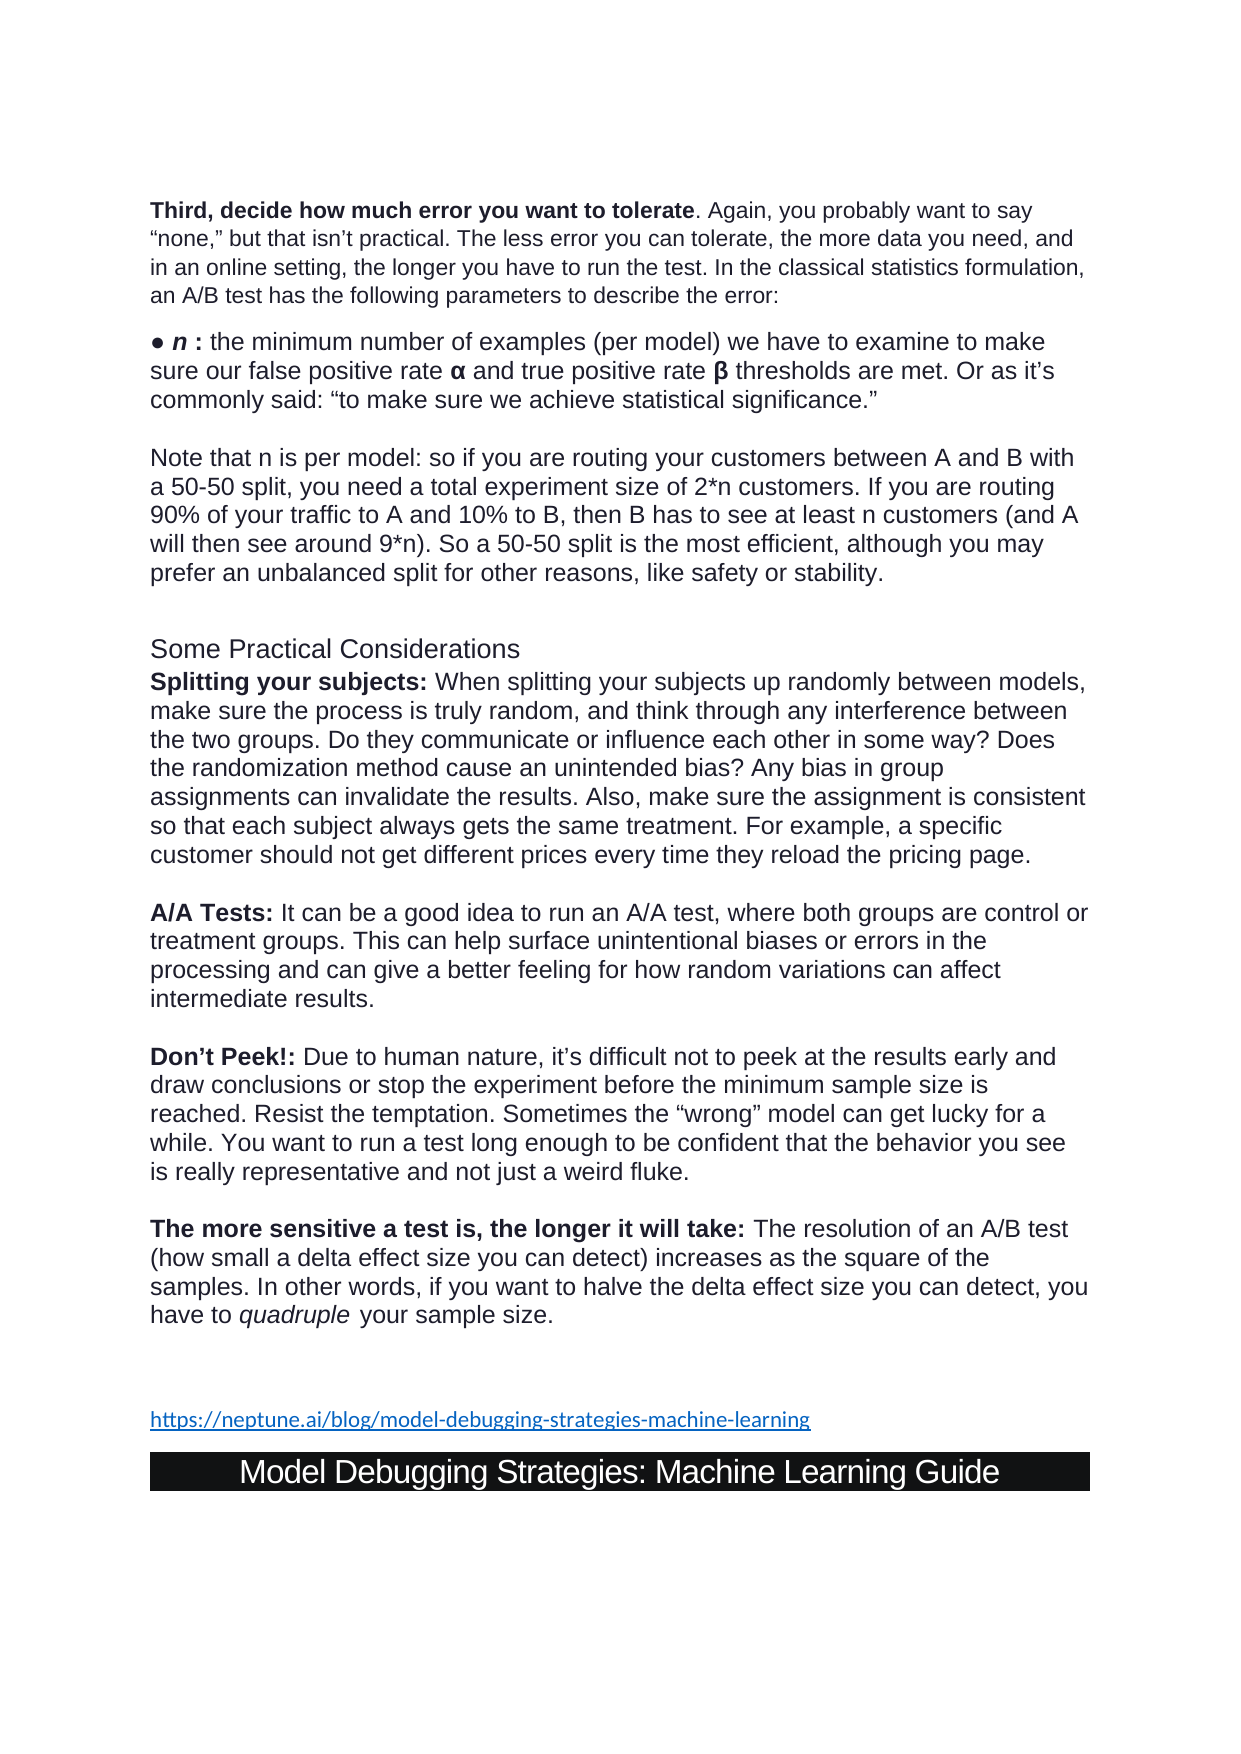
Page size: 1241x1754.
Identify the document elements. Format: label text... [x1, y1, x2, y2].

subtitle Some Practical Considerations [150, 633, 1090, 664]
subtitle Model Debugging Strategies: Machine Learning Guide [150, 1452, 1090, 1491]
text ● n : the minimum number of examples (per model) we have to examine to make sure our false positive rate α and true positive rate β thresholds are met. Or as it’s commonly said: “to make sure we achieve statistical significance.” [150, 327, 1090, 413]
text Third, decide how much error you want to tolerate. Again, you probably want to say “none,” but that isn’t practical. The less error you can tolerate, the more data you need, and in an online setting, the longer you have to run the test. In the classical statistics formulation, an A/B test has the following parameters to describe the error: [150, 197, 1090, 308]
text https://neptune.ai/blog/model-debugging-strategies-machine-learning [150, 1405, 1090, 1433]
text Don’t Peek!: Due to human nature, it’s difficult not to peek at the results early and draw conclusions or stop the experiment before the minimum sample size is reached. Resist the temptation. Sometimes the “wrong” model can get lucky for a while. You want to run a test long enough to be confident that the behavior you see is really representative and not just a weird fluke. The more sensitive a test is, the longer it will take: The resolution of an A/B test (how small a delta effect size you can detect) increases as the square of the samples. In other words, if you want to halve the delta effect size you can detect, you have to quadruple your sample size. [150, 1042, 1090, 1329]
text Splitting your subjects: When splitting your subjects up randomly between models, make sure the process is truly random, and think through any interference between the two groups. Do they communicate or influence each other in some way? Does the randomization method cause an unintended bias? Any bias in group assignments can invalidate the results. Also, make sure the assignment is consistent so that each subject always gets the same treatment. For example, a specific customer should not get different prices every time they reload the pricing page. [150, 667, 1090, 868]
text Note that n is per model: so if you are routing your customers between A and B with a 50-50 split, you need a total experiment size of 2*n customers. If you are routing 90% of your traffic to A and 10% to B, then B has to see at least n customers (and A will then see around 9*n). So a 50-50 split is the most efficient, although you may prefer an unbalanced split for other reasons, like safety or stability. [150, 443, 1090, 586]
text A/A Tests: It can be a good idea to run an A/A test, where both groups are control or treatment groups. This can help surface unintentional biases or errors in the processing and can give a better feeling for how random variations can affect intermediate results. [150, 897, 1090, 1012]
